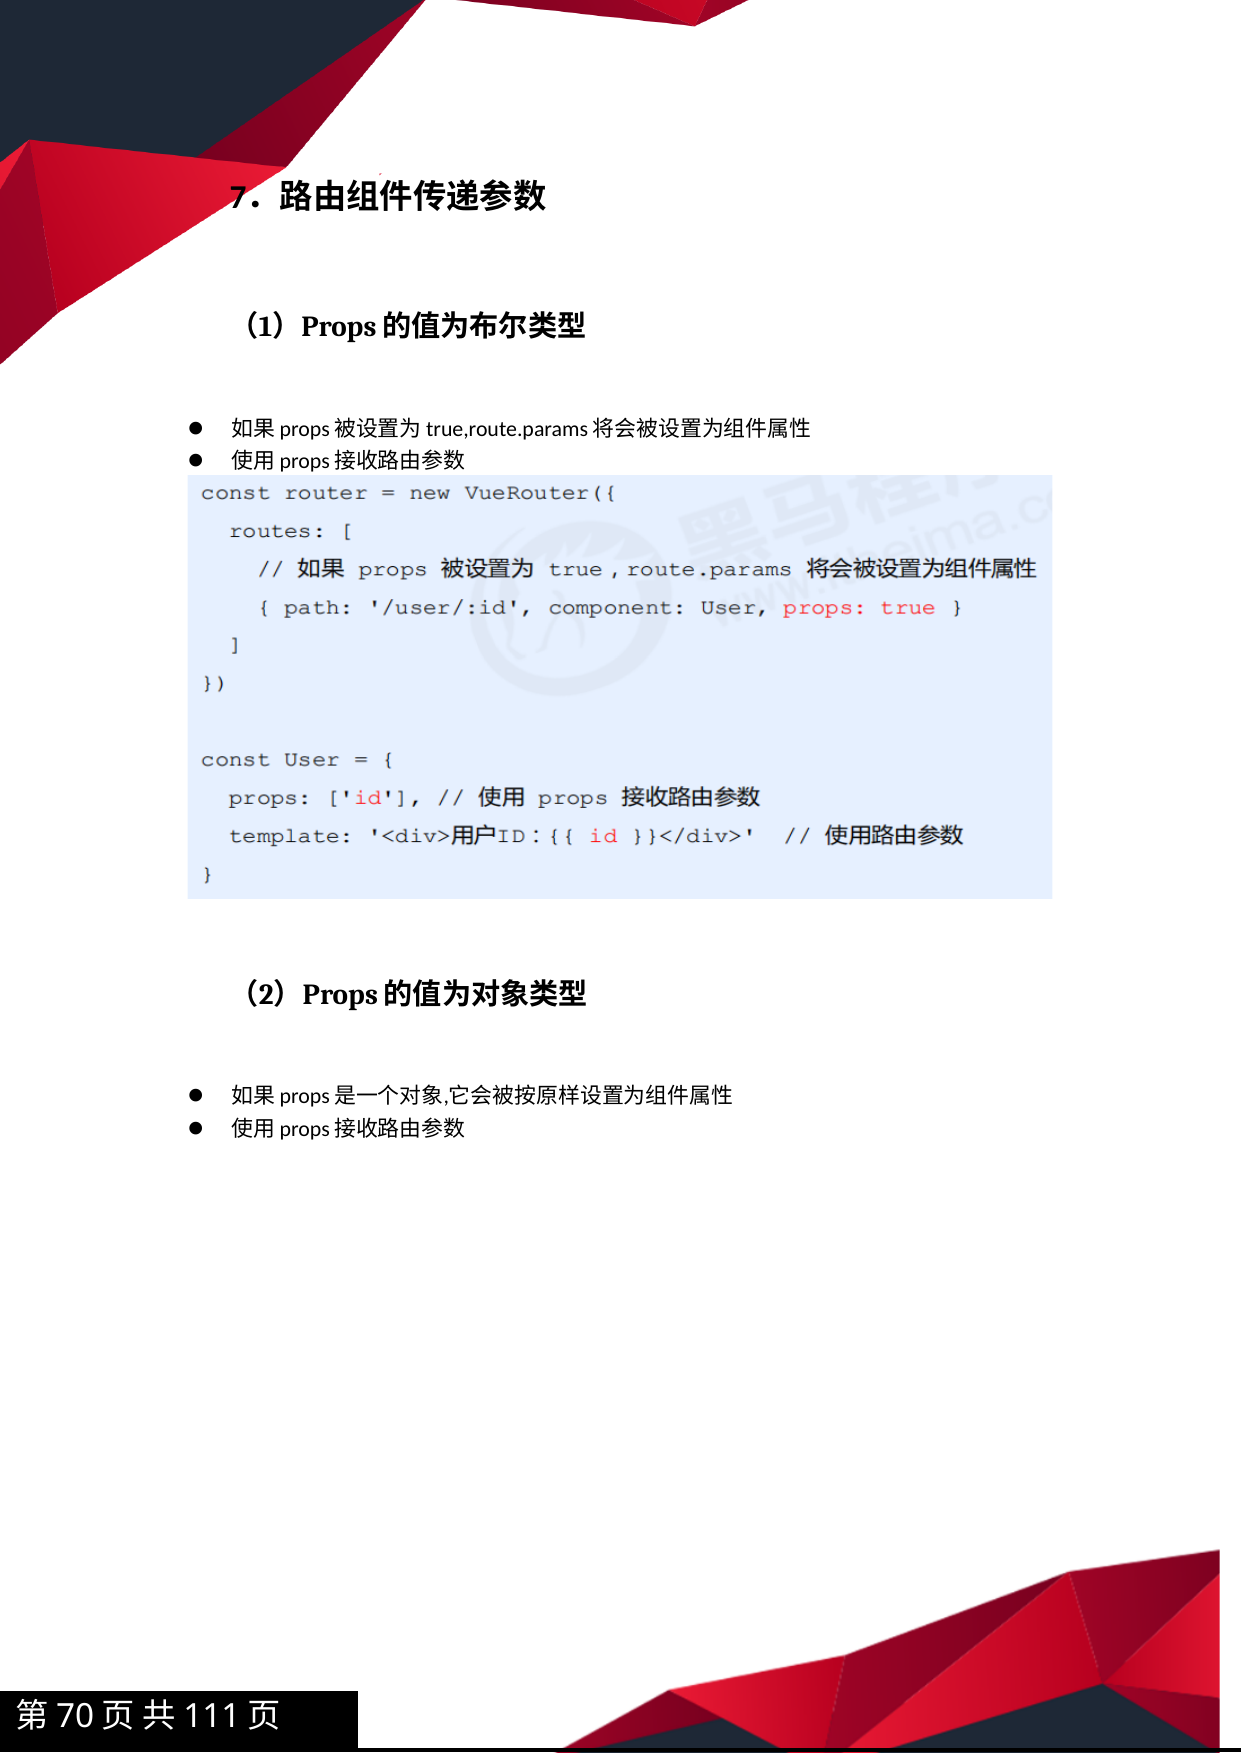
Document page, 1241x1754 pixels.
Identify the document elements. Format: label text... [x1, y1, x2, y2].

list 使用props接收路由参数 [187, 443, 1053, 475]
picture [0, 1488, 1241, 1753]
list 如果props被设置为true,route.params将会被设置为组件属性 [187, 410, 1053, 443]
picture [0, 0, 777, 387]
subtitle Props的值为对象类型 [187, 959, 1053, 1024]
picture [187, 475, 1053, 899]
subtitle Props的值为布尔类型 [187, 291, 1053, 356]
list 使用props接收路由参数 [187, 1111, 1053, 1143]
list 如果props是一个对象,它会被按原样设置为组件属性 [187, 1078, 1053, 1111]
subtitle 路由组件传递参数 [187, 162, 1053, 227]
